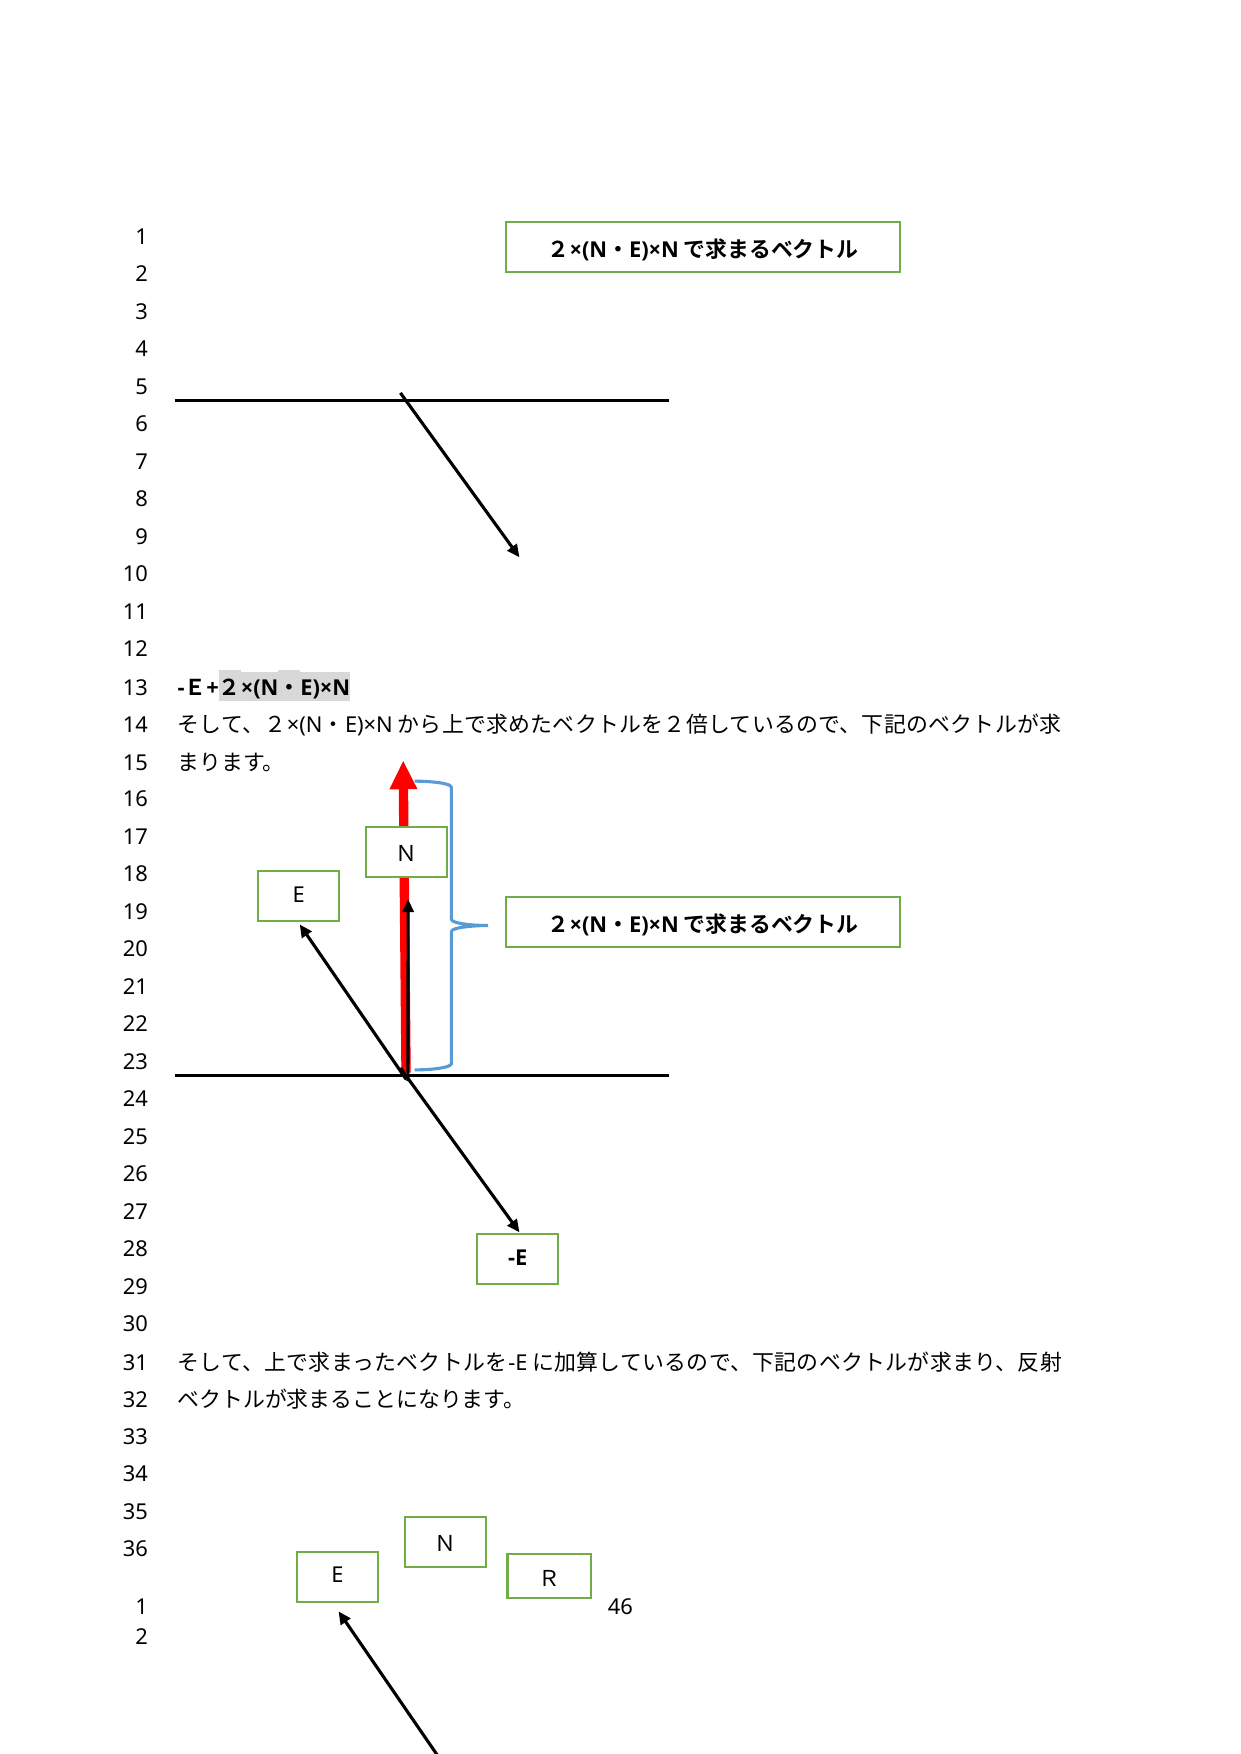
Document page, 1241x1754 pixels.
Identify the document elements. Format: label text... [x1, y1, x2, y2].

text -Ｅ+２×(N・E)×N [177, 667, 1063, 704]
text そして、２×(N・E)×Nから上で求めたベクトルを２倍しているので、下記のベクトルが求まります。 [177, 704, 1063, 779]
text そして、上で求まったベクトルを-Eに加算しているので、下記のベクトルが求まり、反射ベクトルが求まることになります。 [177, 1342, 1063, 1417]
